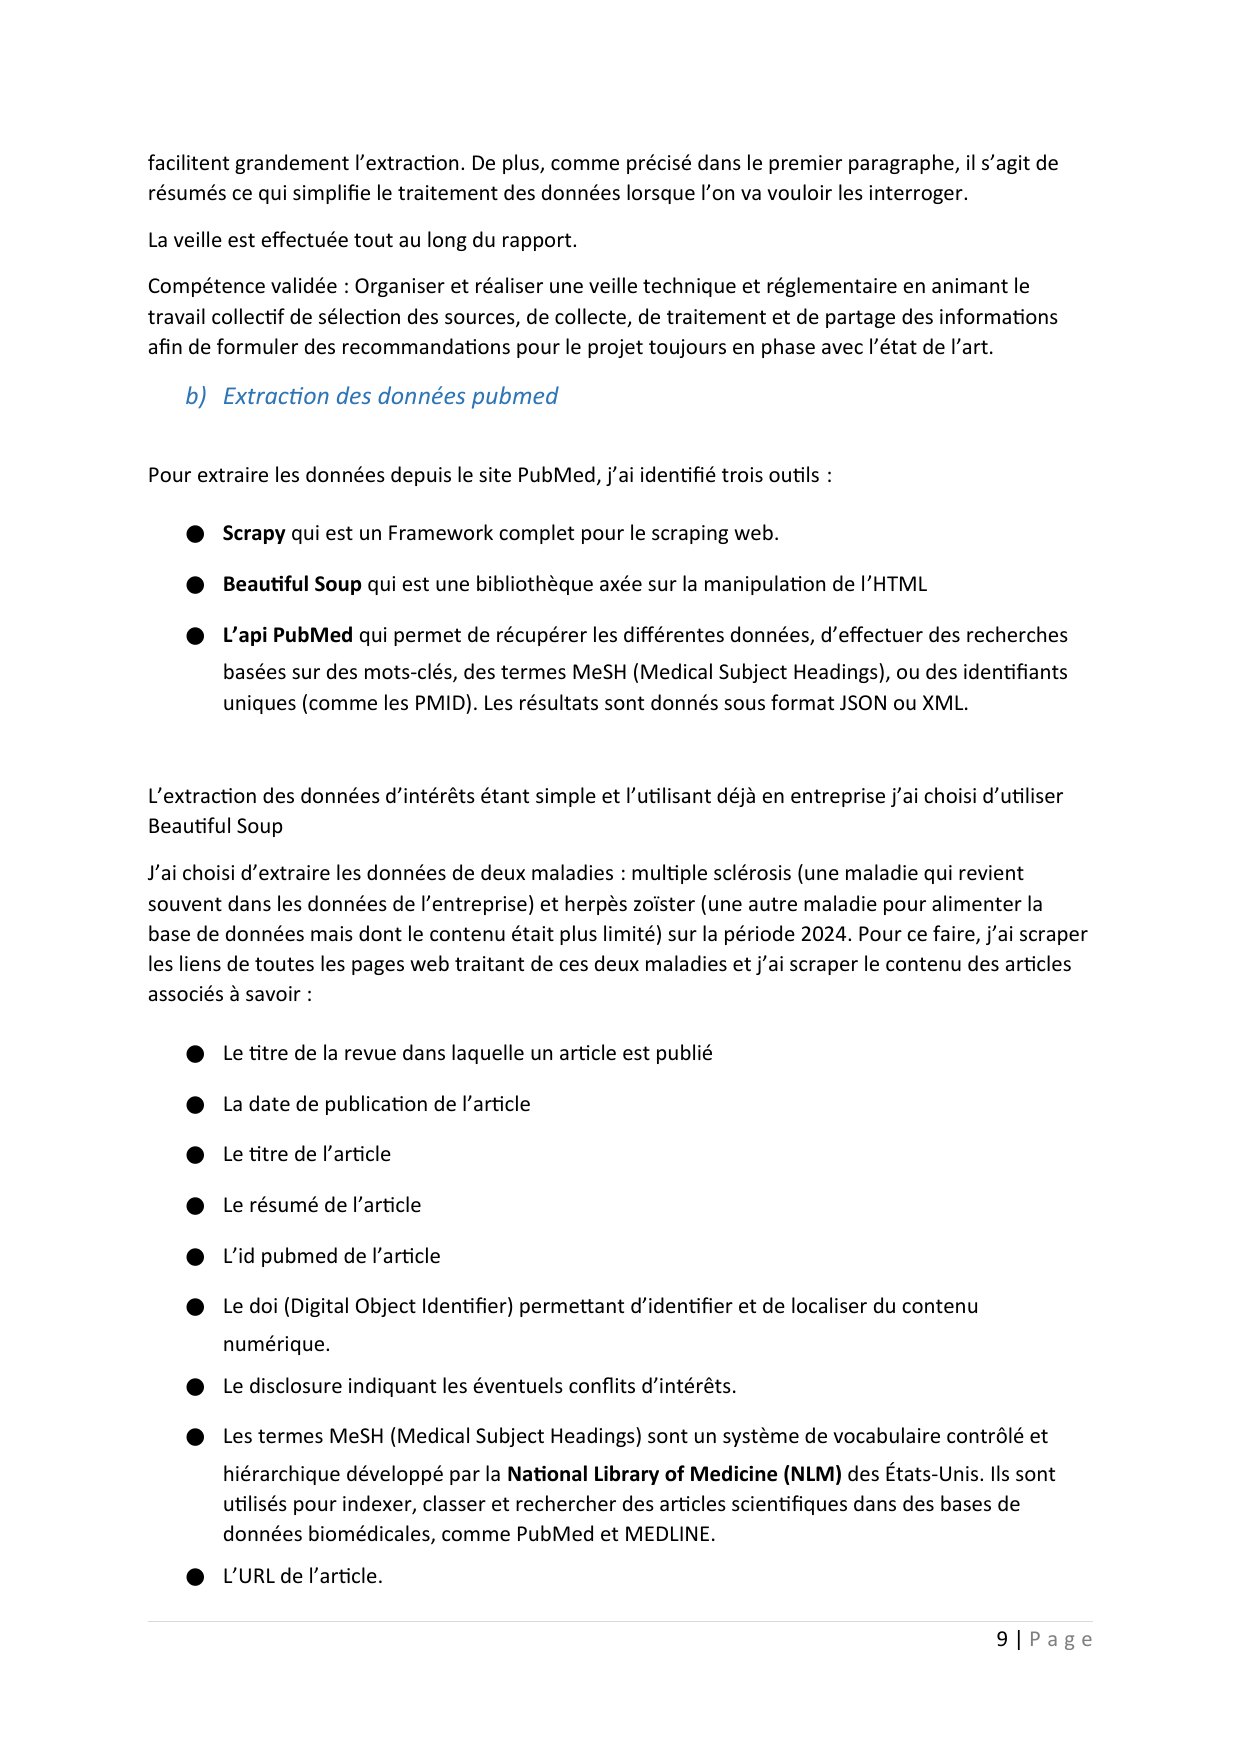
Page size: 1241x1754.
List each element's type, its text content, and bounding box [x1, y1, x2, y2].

text La veille est effectuée tout au long du rapport. [148, 225, 1093, 253]
text J’ai choisi d’extraire les données de deux maladies : multiple sclérosis (une maladie qui revient souvent dans les données de l’entreprise) et herpès zoïster (une autre maladie pour alimenter la base de données mais dont le contenu était plus limité) sur la période 2024. Pour ce faire, j’ai scraper les liens de toutes les pages web traitant de ces deux maladies et j’ai scraper le contenu des articles associés à savoir : [148, 858, 1093, 1007]
list L’URL de l’article. [185, 1550, 1093, 1597]
list Le doi (Digital Object Identifier) permettant d’identifier et de localiser du contenu numérique. [185, 1280, 1093, 1357]
list Le titre de l’article [185, 1128, 1093, 1175]
list Le disclosure indiquant les éventuels conflits d’intérêts. [185, 1359, 1093, 1406]
list Les termes MeSH (Medical Subject Headings) sont un système de vocabulaire contrôlé et hiérarchique développé par la National Library of Medicine (NLM) des États-Unis. Ils sont utilisés pour indexer, classer et rechercher des articles scientifiques dans des bases de données biomédicales, comme PubMed et MEDLINE. [185, 1410, 1093, 1548]
list L’id pubmed de l’article [185, 1229, 1093, 1276]
text Pour extraire les données depuis le site PubMed, j’ai identifié trois outils : [148, 460, 1093, 488]
list L’api PubMed qui permet de récupérer les différentes données, d’effectuer des recherches basées sur des mots-clés, des termes MeSH (Medical Subject Headings), ou des identifiants uniques (comme les PMID). Les résultats sont donnés sous format JSON ou XML. [185, 608, 1093, 716]
text L’extraction des données d’intérêts étant simple et l’utilisant déjà en entreprise j’ai choisi d’utiliser Beautiful Soup [148, 781, 1093, 840]
list Scrapy qui est un Framework complet pour le scraping web. [185, 507, 1093, 554]
subtitle Extraction des données pubmed [185, 379, 1093, 411]
list Le titre de la revue dans laquelle un article est publié [185, 1026, 1093, 1073]
list Beautiful Soup qui est une bibliothèque axée sur la manipulation de l’HTML [185, 558, 1093, 604]
list La date de publication de l’article [185, 1077, 1093, 1124]
text Compétence validée : Organiser et réaliser une veille technique et réglementaire en animant le travail collectif de sélection des sources, de collecte, de traitement et de partage des informations afin de formuler des recommandations pour le projet toujours en phase avec l’état de l’art. [148, 272, 1093, 360]
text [148, 148, 1093, 206]
list Le résumé de l’article [185, 1178, 1093, 1225]
